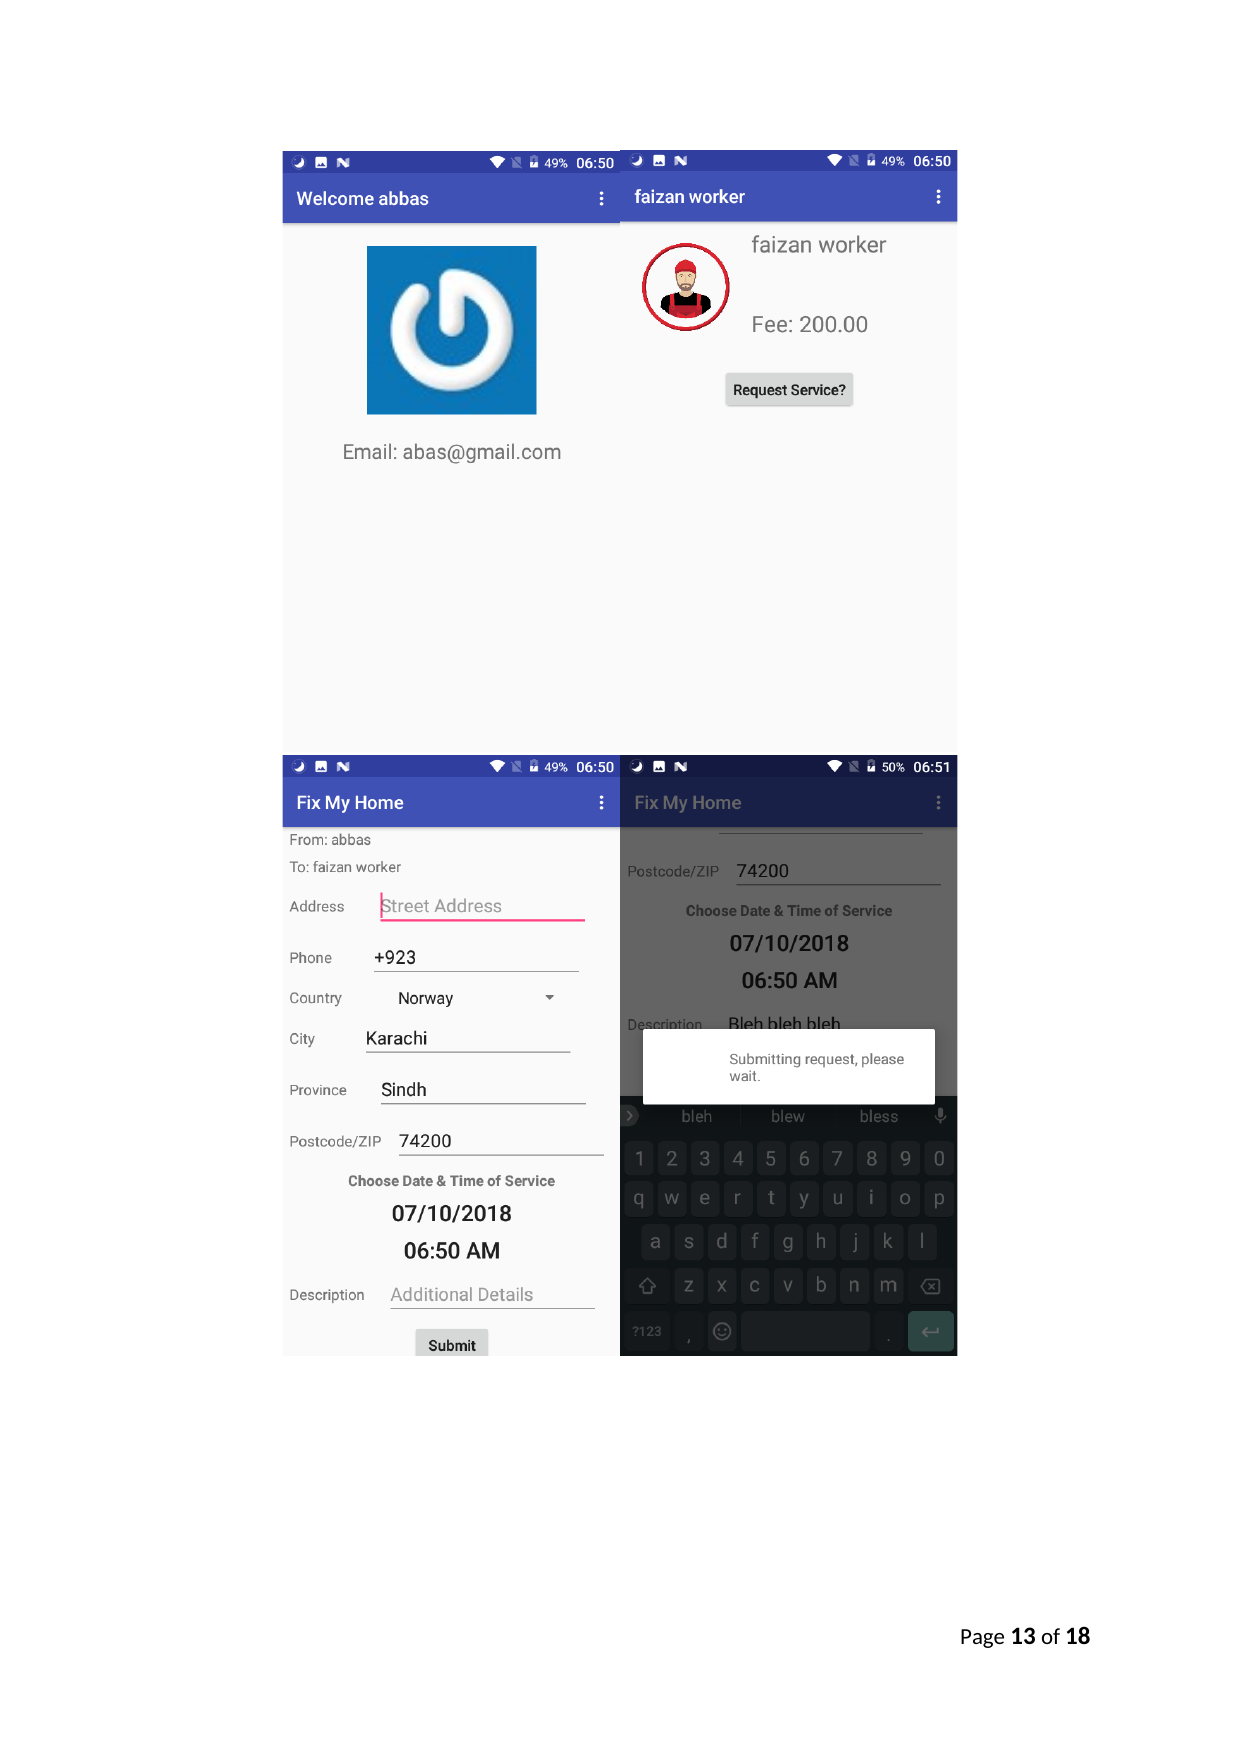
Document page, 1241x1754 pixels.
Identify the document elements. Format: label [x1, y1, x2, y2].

picture [282, 150, 958, 752]
picture [282, 755, 958, 1356]
